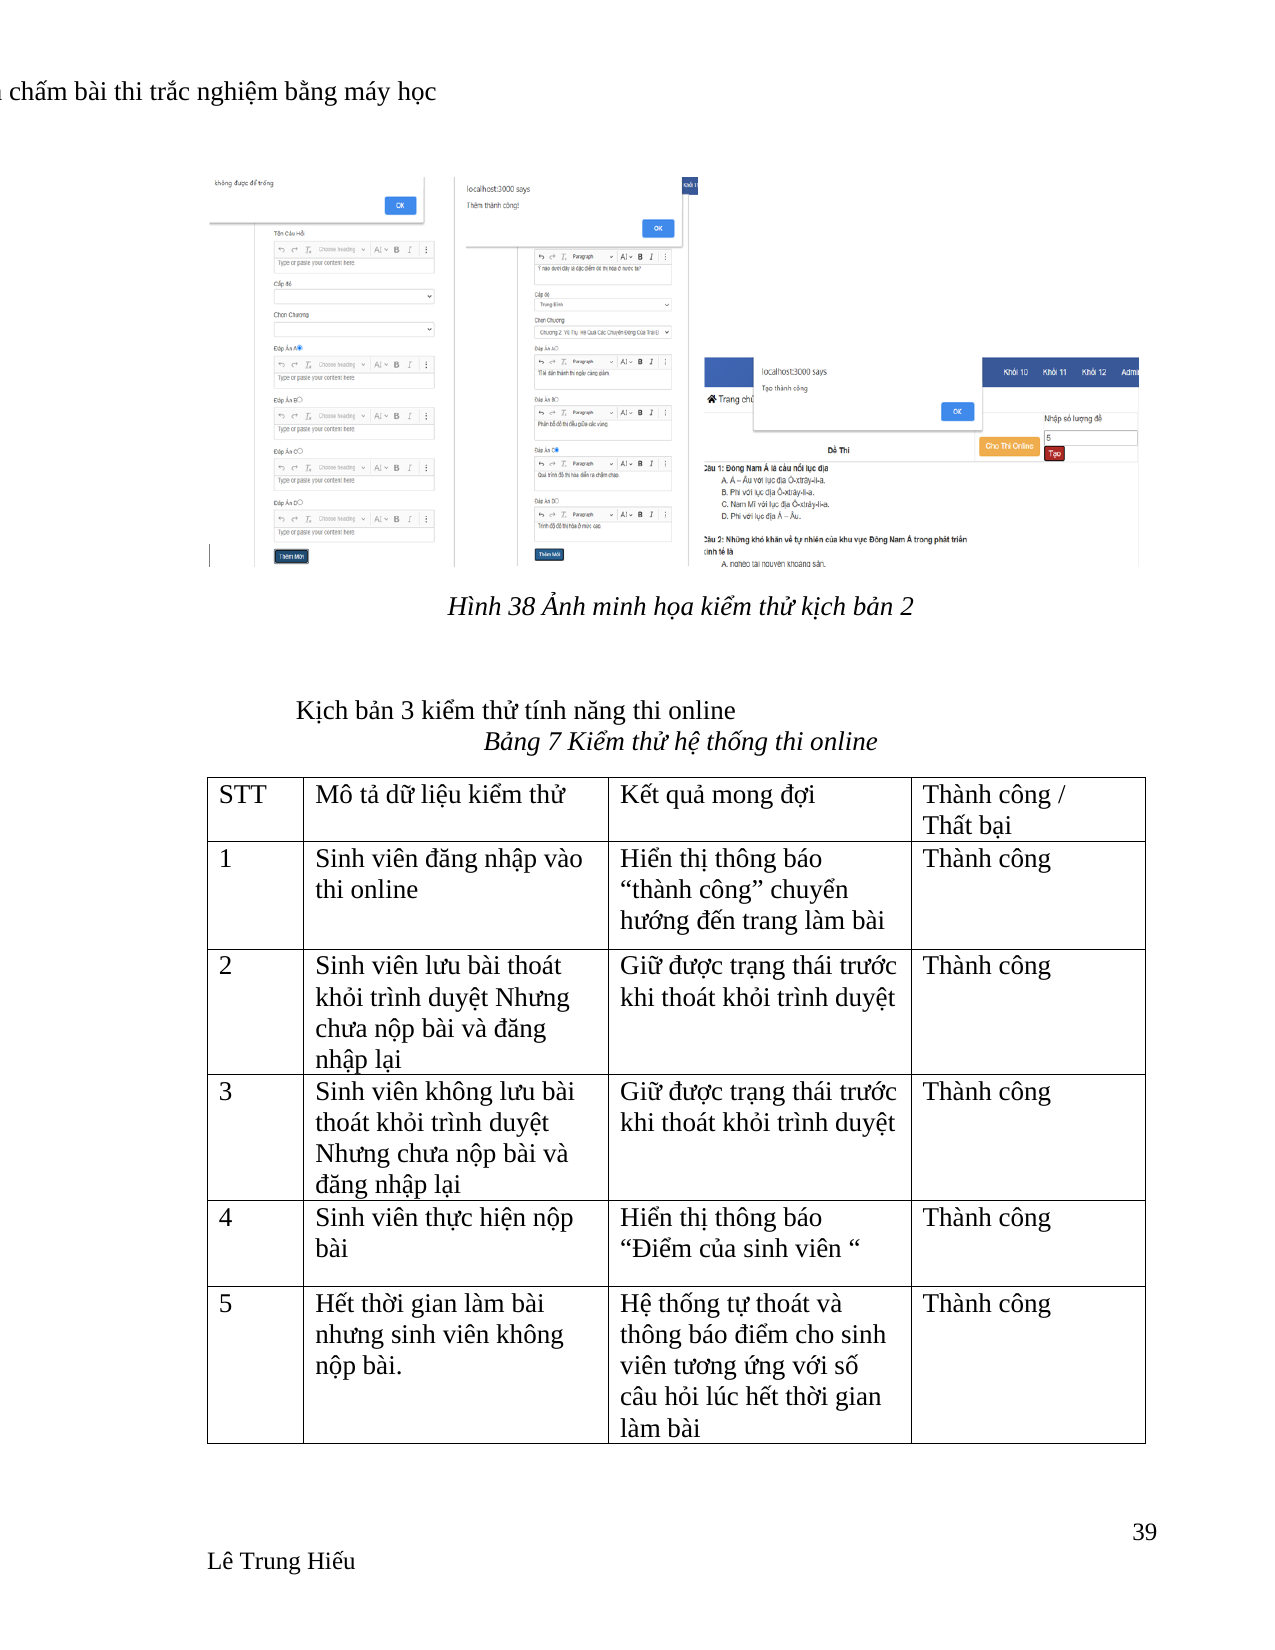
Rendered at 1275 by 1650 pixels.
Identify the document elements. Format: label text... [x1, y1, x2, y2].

text Hình 38 Ảnh minh họa kiểm thử kịch bản 2 [207, 590, 1157, 621]
table_cell Sinh viên đăng nhập vào thi online [304, 842, 608, 948]
table_cell Thành công [912, 1201, 1145, 1286]
table_cell Thành công [912, 1287, 1145, 1443]
table_cell Giữ được trạng thái trước khi thoát khỏi trình duyệt [609, 1075, 911, 1200]
table_cell Hệ thống tự thoát và thông báo điểm cho sinh viên tương ứng với số câu hỏi lúc hết thời gian làm bài [609, 1287, 911, 1443]
table_cell 3 [208, 1075, 303, 1200]
table_cell Hiển thị thông báo “Điểm của sinh viên “ [609, 1201, 911, 1286]
table_header Kết quả mong đợi [609, 778, 911, 841]
table_cell Thành công [912, 842, 1145, 948]
table_cell 5 [208, 1287, 303, 1443]
table_cell Sinh viên không lưu bài thoát khỏi trình duyệt Nhưng chưa nộp bài và đăng nhập lại [304, 1075, 608, 1200]
table_header Mô tả dữ liệu kiểm thử [304, 778, 608, 841]
table_cell Hết thời gian làm bài nhưng sinh viên không nộp bài. [304, 1287, 608, 1443]
table_cell Hiển thị thông báo “thành công” chuyển hướng đến trang làm bài [609, 842, 911, 948]
table_header STT [208, 778, 303, 841]
table_cell Sinh viên thực hiện nộp bài [304, 1201, 608, 1286]
text Bảng 7 Kiểm thử hệ thống thi online [207, 725, 1157, 756]
table_cell 4 [208, 1201, 303, 1286]
picture [206, 177, 1144, 574]
table_cell 2 [208, 950, 303, 1074]
text Kịch bản 3 kiểm thử tính năng thi online [251, 694, 1157, 725]
table_header Thành công / Thất bại [912, 778, 1145, 841]
table_cell Giữ được trạng thái trước khi thoát khỏi trình duyệt [609, 950, 911, 1074]
table_cell Sinh viên lưu bài thoát khỏi trình duyệt Nhưng chưa nộp bài và đăng nhập lại [304, 950, 608, 1074]
table_cell 1 [208, 842, 303, 948]
table_cell Thành công [912, 950, 1145, 1074]
table_cell Thành công [912, 1075, 1145, 1200]
